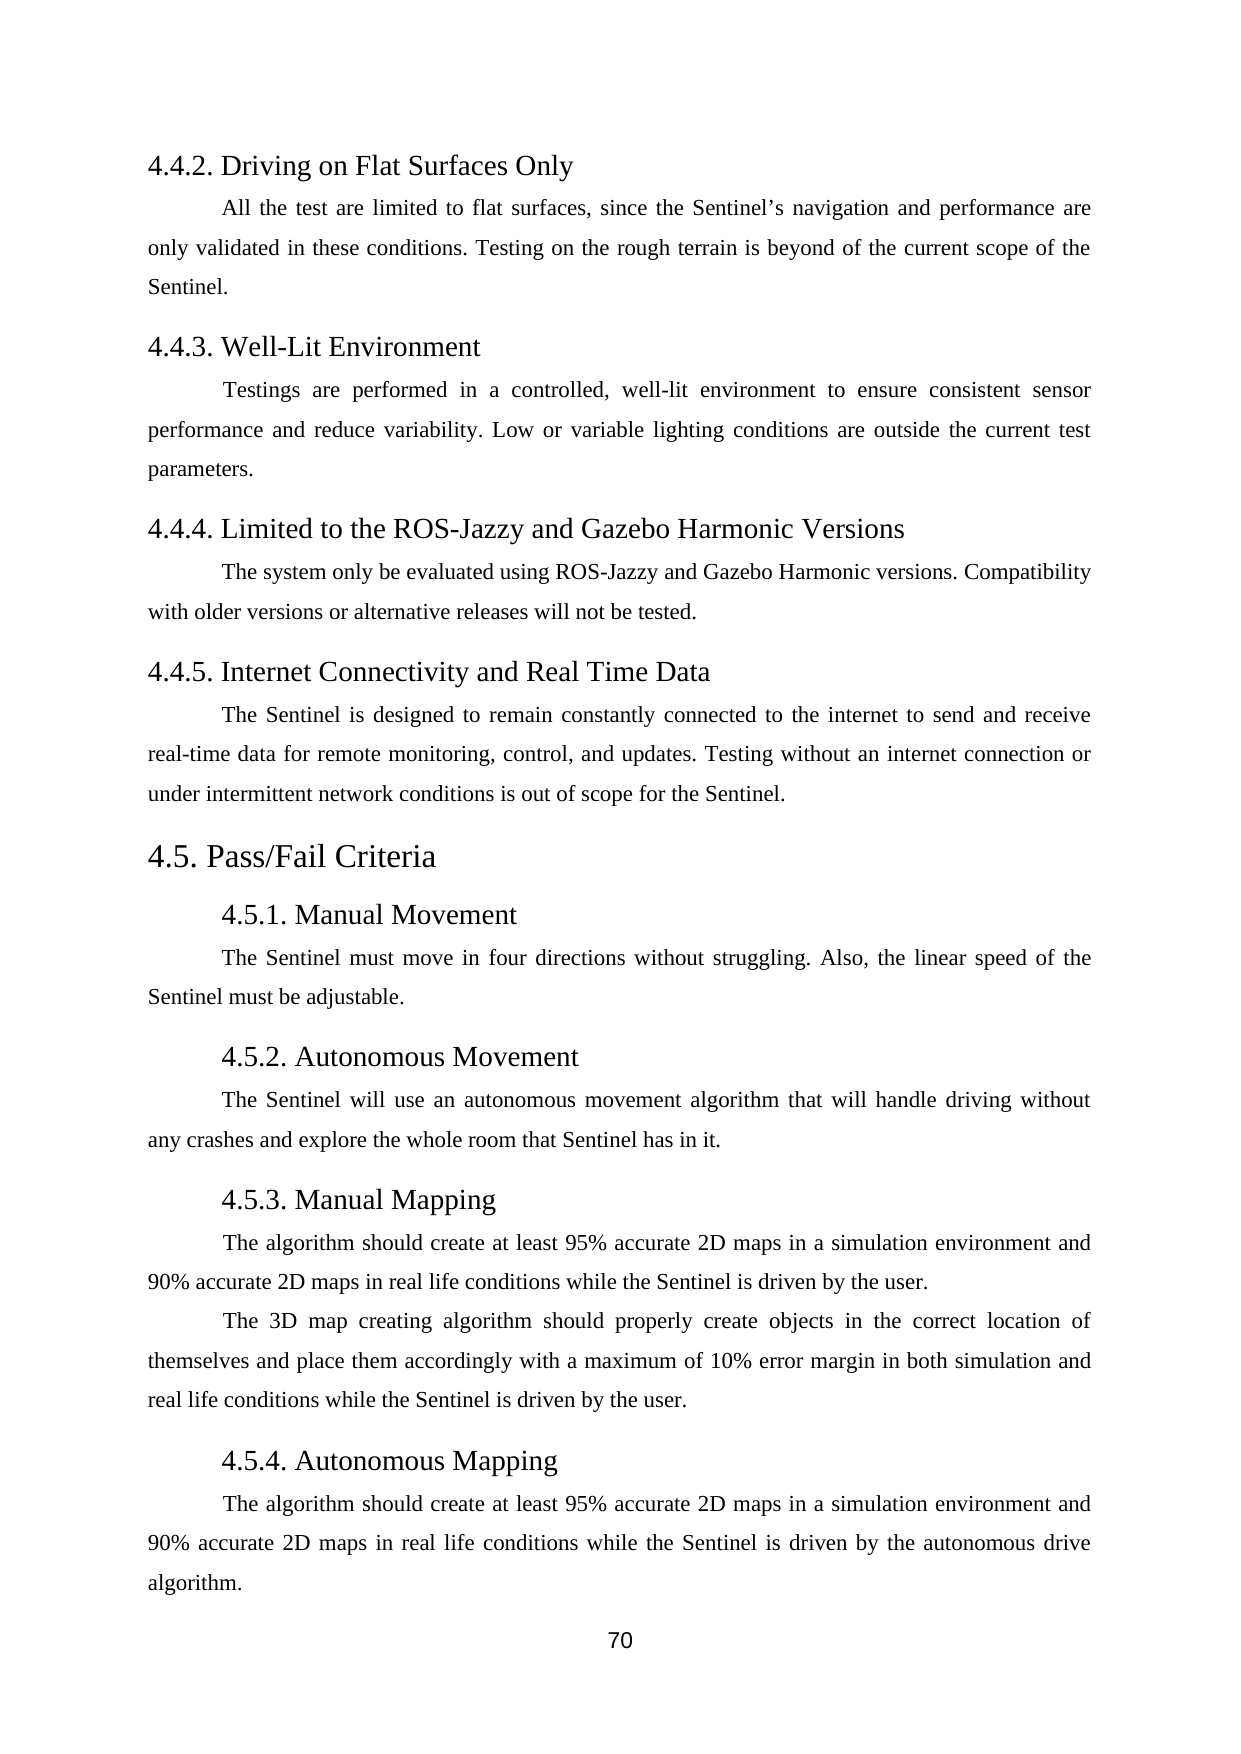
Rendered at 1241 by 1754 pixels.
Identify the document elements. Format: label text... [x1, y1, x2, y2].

text The Sentinel must move in four directions without struggling. Also, the linear speed of the Sentinel must be adjustable. [148, 944, 1093, 1009]
subtitle 4.5. Pass/Fail Criteria [148, 836, 1093, 874]
subtitle 4.4.2. Driving on Flat Surfaces Only [148, 148, 1093, 181]
subtitle 4.4.4. Limited to the ROS-Jazzy and Gazebo Harmonic Versions [148, 512, 1093, 545]
subtitle 4.4.3. Well-Lit Environment [148, 329, 1093, 363]
subtitle 4.5.4. Autonomous Mapping [148, 1443, 1093, 1476]
subtitle 4.5.2. Autonomous Movement [148, 1039, 1093, 1073]
subtitle 4.5.1. Manual Movement [148, 897, 1093, 930]
text Testings are performed in a controlled, well-lit environment to ensure consistent sensor performance and reduce variability. Low or variable lighting conditions are outside the current test parameters. [148, 376, 1093, 482]
text The 3D map creating algorithm should properly create objects in the correct location of themselves and place them accordingly with a maximum of 10% error margin in both simulation and real life conditions while the Sentinel is driven by the user. [148, 1308, 1093, 1413]
text The algorithm should create at least 95% accurate 2D maps in a simulation environment and 90% accurate 2D maps in real life conditions while the Sentinel is driven by the user. [148, 1229, 1093, 1294]
text The Sentinel is designed to remain constantly connected to the internet to send and receive real-time data for remote monitoring, control, and updates. Testing without an internet connection or under intermittent network conditions is out of scope for the Sentinel. [148, 701, 1093, 806]
subtitle 4.4.5. Internet Connectivity and Real Time Data [148, 654, 1093, 688]
subtitle 4.5.3. Manual Mapping [148, 1182, 1093, 1215]
text The Sentinel will use an autonomous movement algorithm that will handle driving without any crashes and explore the whole room that Sentinel has in it. [148, 1086, 1093, 1152]
text All the test are limited to flat surfaces, since the Sentinel’s navigation and performance are only validated in these conditions. Testing on the rough terrain is beyond of the current scope of the Sentinel. [148, 194, 1093, 300]
text The algorithm should create at least 95% accurate 2D maps in a simulation environment and 90% accurate 2D maps in real life conditions while the Sentinel is driven by the autonomous drive algorithm. [148, 1489, 1093, 1595]
text The system only be evaluated using ROS-Jazzy and Gazebo Harmonic versions. Compatibility with older versions or alternative releases will not be tested. [148, 558, 1093, 624]
